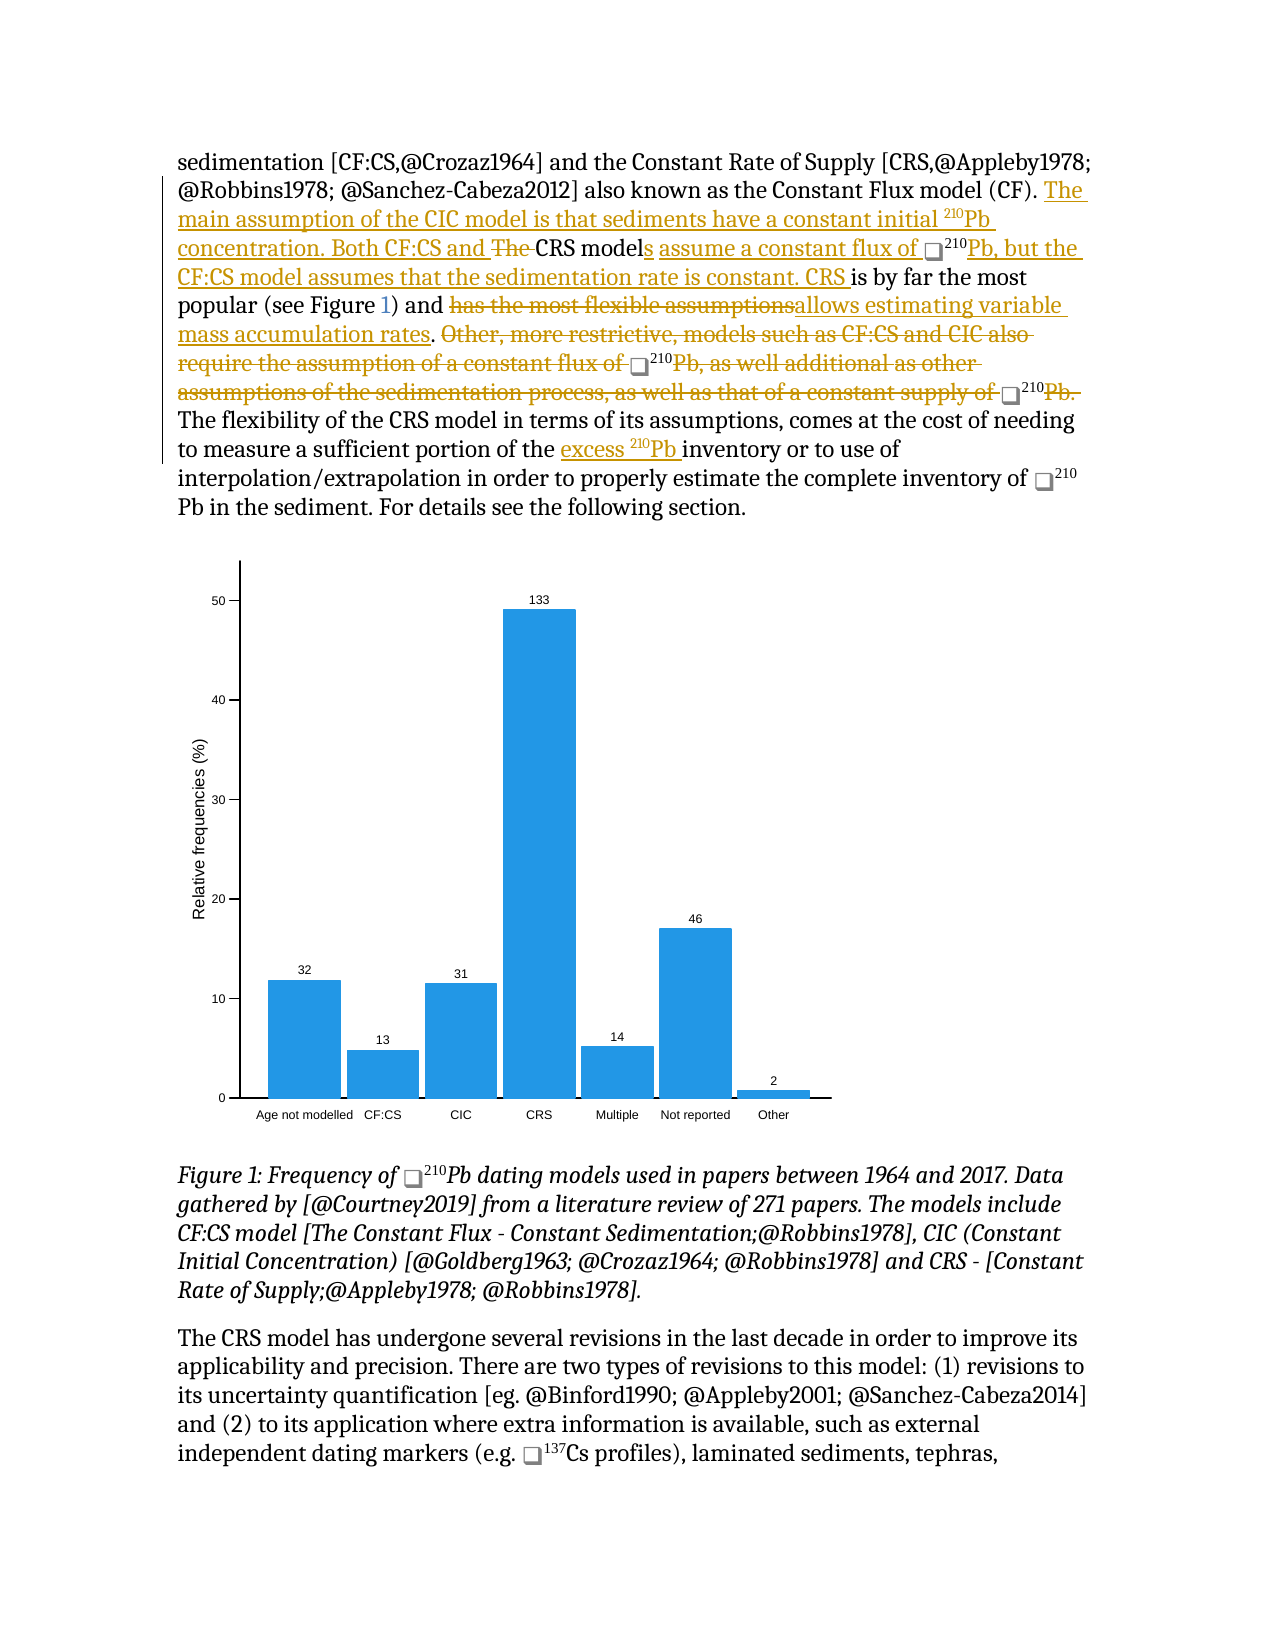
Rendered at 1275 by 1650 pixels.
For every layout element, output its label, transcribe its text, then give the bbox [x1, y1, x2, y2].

text Figure 1: Frequency of Pb dating models used in papers between 1964 and 2017. Data gathered by [@Courtney2019] from a literature review of 271 papers. The models include CF:CS model [The Constant Flux - Constant Sedimentation;@Robbins1978], CIC (Constant Initial Concentration) [@Goldberg1963; @Crozaz1964; @Robbins1978] and CRS - [Constant Rate of Supply;@Appleby1978; @Robbins1978]. [177, 1161, 1098, 1305]
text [177, 148, 1098, 521]
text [177, 1323, 1098, 1467]
